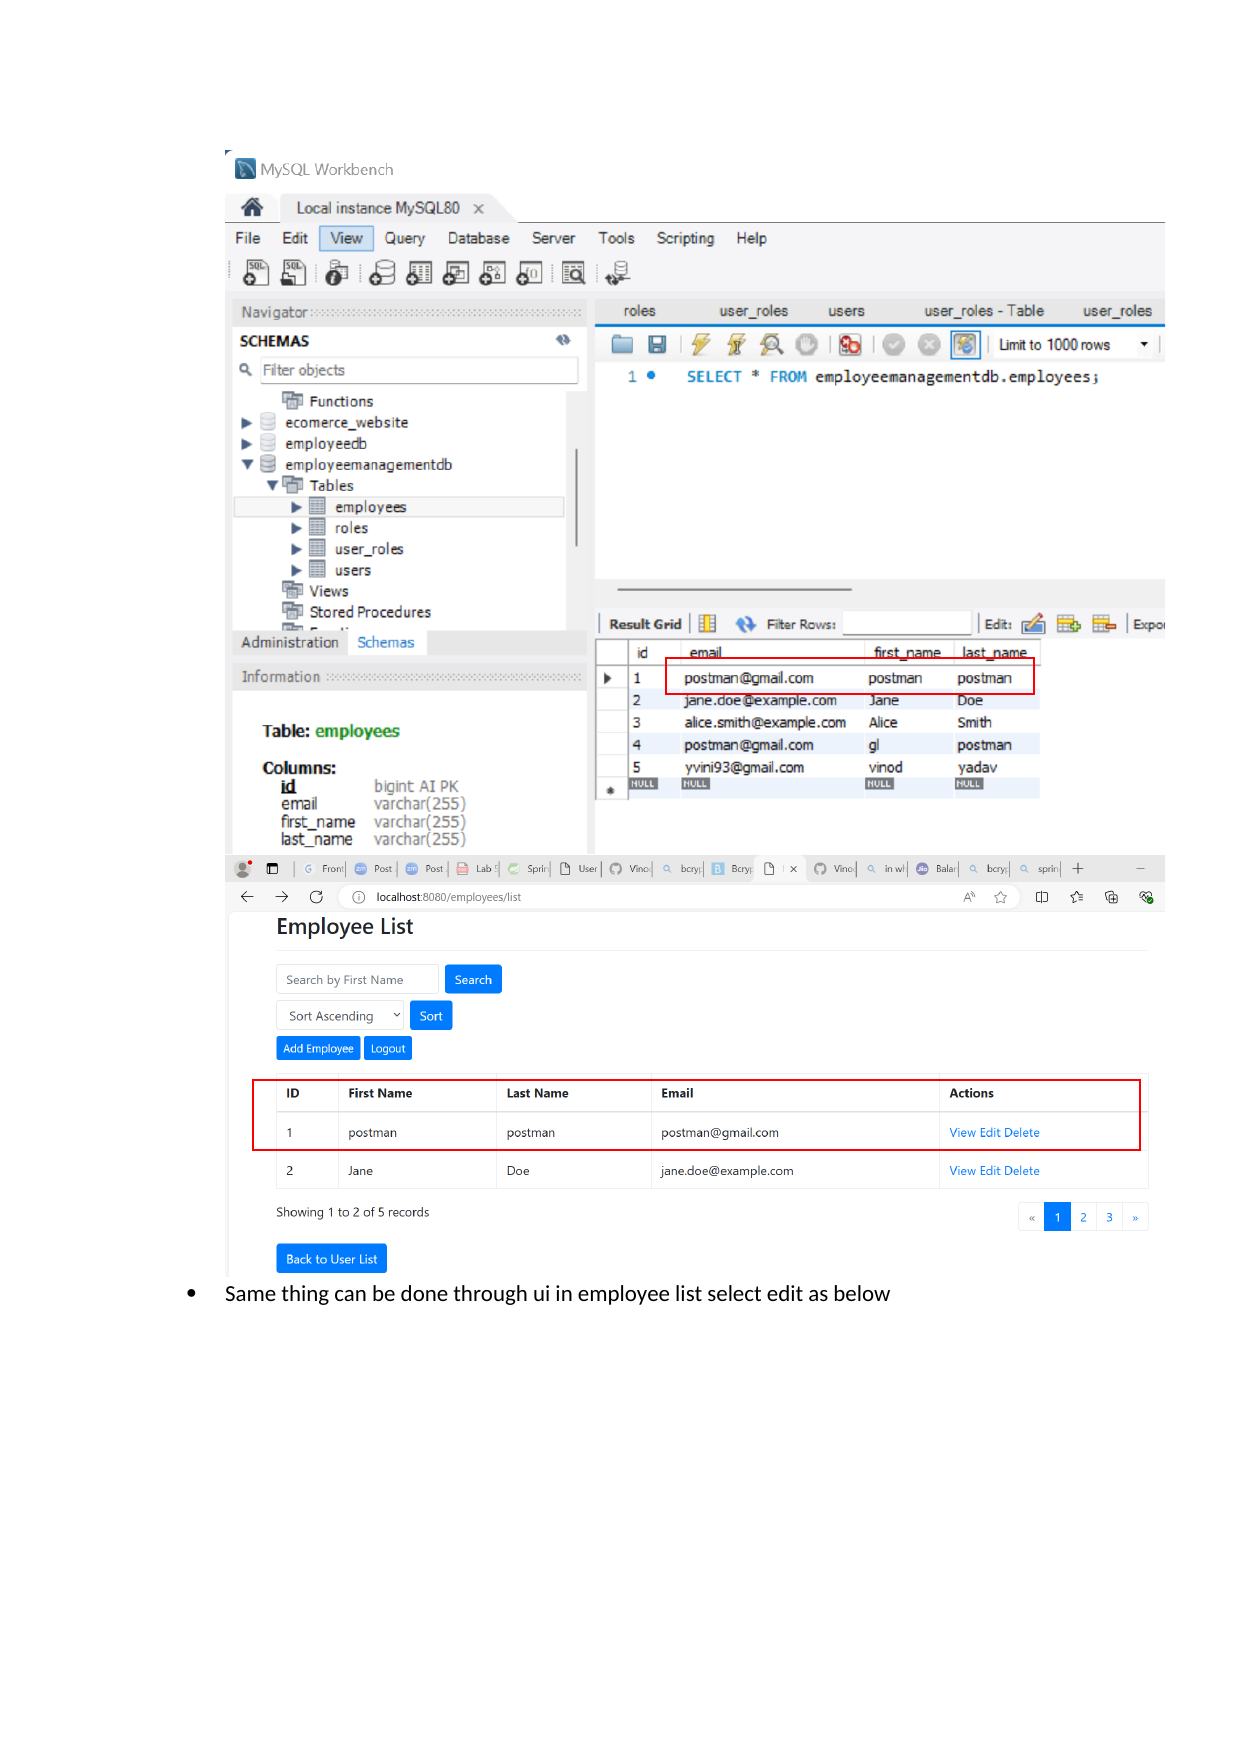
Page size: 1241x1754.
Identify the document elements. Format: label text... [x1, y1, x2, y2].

list Same thing can be done through ui in employee list select edit as below [187, 1279, 1090, 1307]
picture [225, 855, 1166, 1277]
picture [225, 150, 1166, 854]
